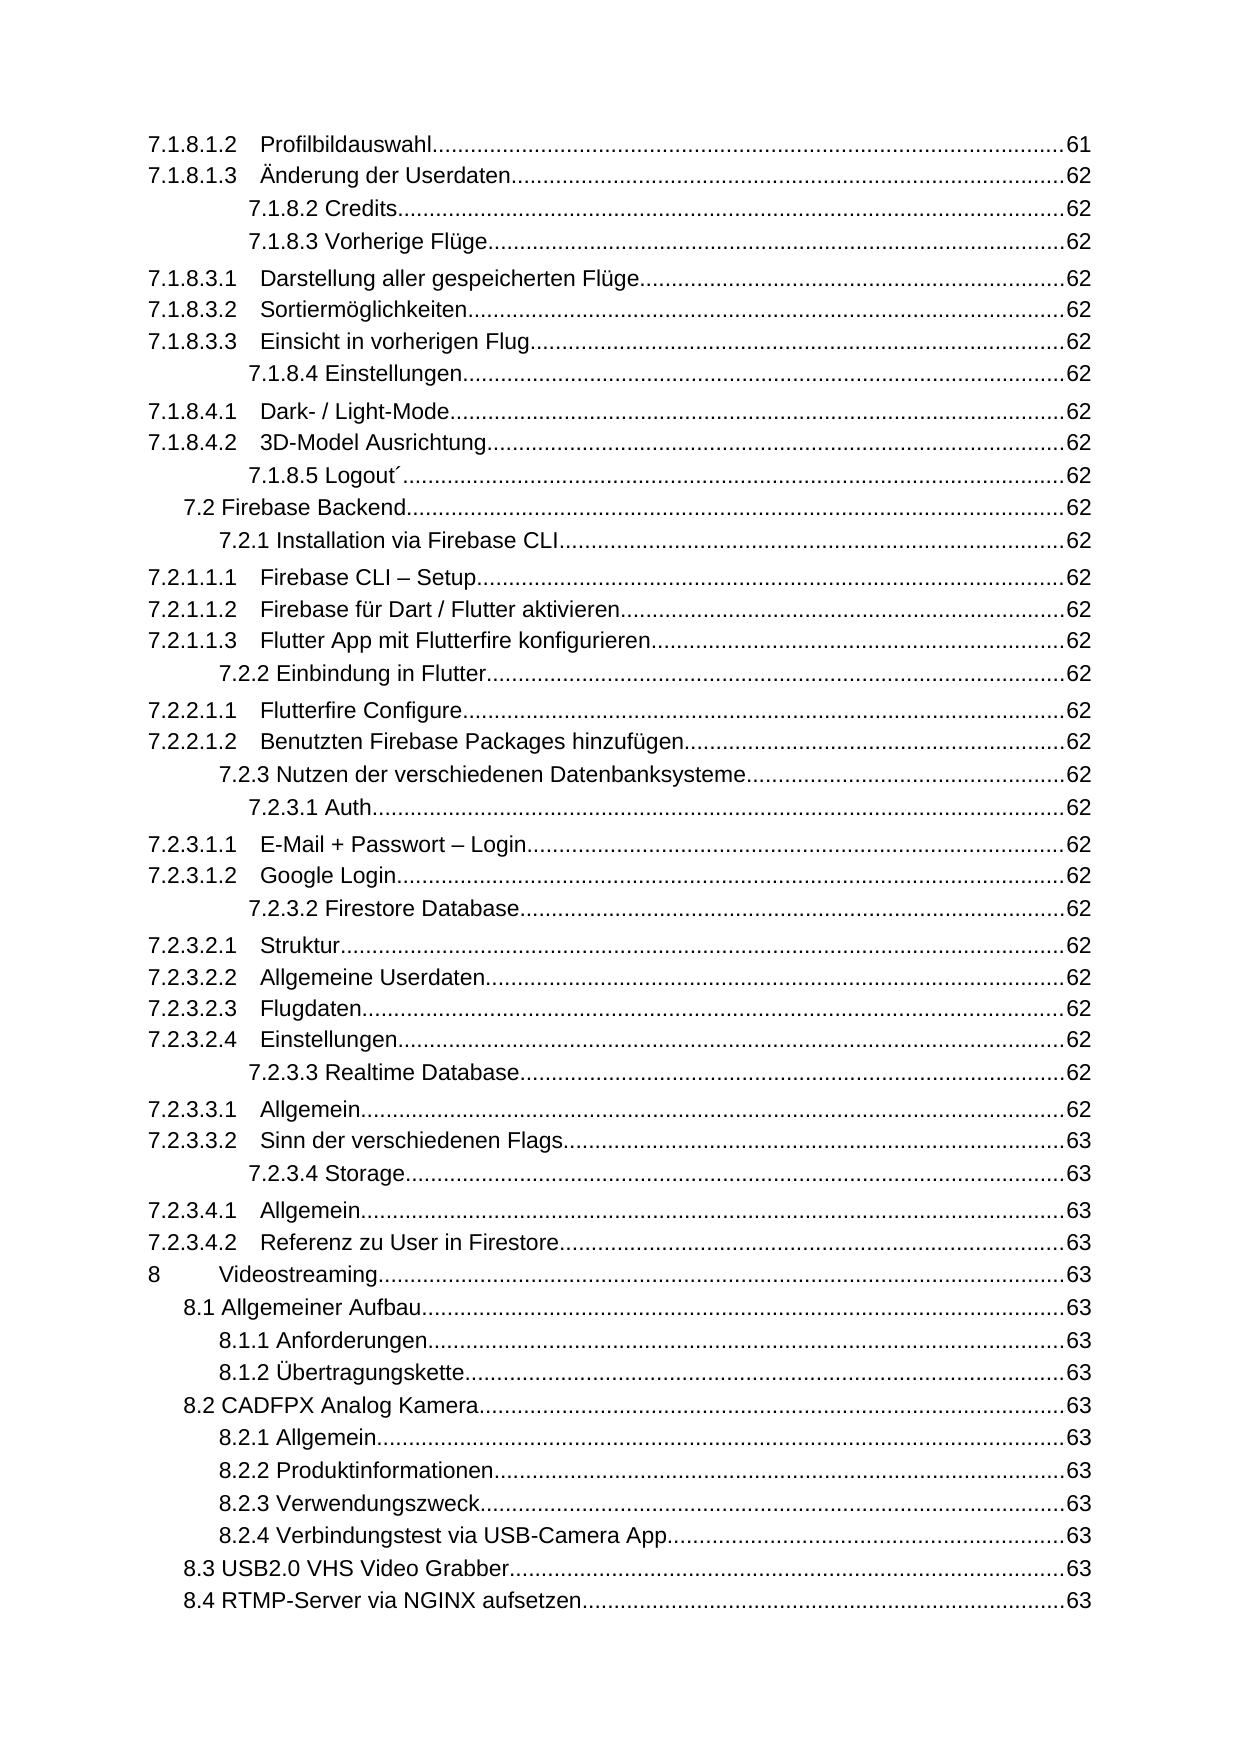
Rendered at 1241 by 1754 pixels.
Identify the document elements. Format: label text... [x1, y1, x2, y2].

text 7.1.8.3.3 Einsicht in vorherigen Flug 62 [148, 323, 1092, 354]
text 7.2.3.3.2 Sinn der verschiedenen Flags 63 [148, 1122, 1092, 1154]
text 7.1.8.1.2 Profilbildauswahl 61 [148, 126, 1092, 158]
text 7.1.8.5 Logout´ 62 [248, 462, 1092, 488]
text 8.4 RTMP-Server via NGINX aufsetzen 63 [183, 1587, 1092, 1614]
text 7.2.1.1.3 Flutter App mit Flutterfire konfigurieren 62 [148, 622, 1092, 653]
text 7.2.2 Einbindung in Flutter 62 [218, 659, 1092, 686]
text 7.2.3.4.1 Allgemein 63 [148, 1193, 1092, 1224]
text 7.2.3.2.3 Flugdaten 62 [148, 990, 1092, 1021]
text 7.2.1.1.1 Firebase CLI – Setup 62 [148, 559, 1092, 591]
text 8.3 USB2.0 VHS Video Grabber 63 [183, 1555, 1092, 1581]
text 7.2.3.4.2 Referenz zu User in Firestore 63 [148, 1224, 1092, 1255]
text 7.2.3.4 Storage 63 [248, 1160, 1092, 1186]
text 7.2.3.3 Realtime Database 62 [248, 1059, 1092, 1085]
text 7.1.8.3.1 Darstellung aller gespeicherten Flüge 62 [148, 260, 1092, 292]
text 7.1.8.1.3 Änderung der Userdaten 62 [148, 158, 1092, 189]
text 7.1.8.4.2 3D-Model Ausrichtung 62 [148, 424, 1092, 455]
text 7.2.2.1.2 Benutzten Firebase Packages hinzufügen 62 [148, 723, 1092, 754]
text 7.1.8.3.2 Sortiermöglichkeiten 62 [148, 292, 1092, 323]
text 8.2 CADFPX Analog Kamera 63 [183, 1392, 1092, 1418]
text 8.2.2 Produktinformationen 63 [218, 1457, 1092, 1483]
text 7.2.1.1.2 Firebase für Dart / Flutter aktivieren 62 [148, 591, 1092, 622]
text 7.2 Firebase Backend 62 [183, 494, 1092, 521]
text 7.2.3.2.4 Einstellungen 62 [148, 1021, 1092, 1052]
text 7.2.3.2 Firestore Database 62 [248, 895, 1092, 921]
text 8.2.1 Allgemein 63 [218, 1424, 1092, 1451]
text 8.2.4 Verbindungstest via USB-Camera App 63 [218, 1522, 1092, 1548]
text 7.2.3.2.1 Struktur 62 [148, 927, 1092, 959]
text 8.2.3 Verwendungszweck 63 [218, 1489, 1092, 1516]
text 8.1 Allgemeiner Aufbau 63 [183, 1294, 1092, 1320]
text 7.2.3 Nutzen der verschiedenen Datenbanksysteme 62 [218, 761, 1092, 787]
text 7.1.8.4.1 Dark- / Light-Mode 62 [148, 393, 1092, 424]
text 7.2.2.1.1 Flutterfire Configure 62 [148, 692, 1092, 723]
text 7.2.3.3.1 Allgemein 62 [148, 1091, 1092, 1122]
text 8.1.2 Übertragungskette 63 [218, 1359, 1092, 1386]
text 7.2.3.1.2 Google Login 62 [148, 857, 1092, 888]
text 8.1.1 Anforderungen 63 [218, 1327, 1092, 1353]
text 8 Videostreaming 63 [148, 1261, 1092, 1288]
text 7.1.8.2 Credits 62 [248, 195, 1092, 221]
text 7.2.3.1.1 E-Mail + Passwort – Login 62 [148, 826, 1092, 857]
text 7.1.8.4 Einstellungen 62 [248, 360, 1092, 387]
text 7.1.8.3 Vorherige Flüge 62 [248, 228, 1092, 254]
text 7.2.3.2.2 Allgemeine Userdaten 62 [148, 959, 1092, 990]
text 7.2.1 Installation via Firebase CLI 62 [218, 527, 1092, 553]
text 7.2.3.1 Auth 62 [248, 793, 1092, 820]
